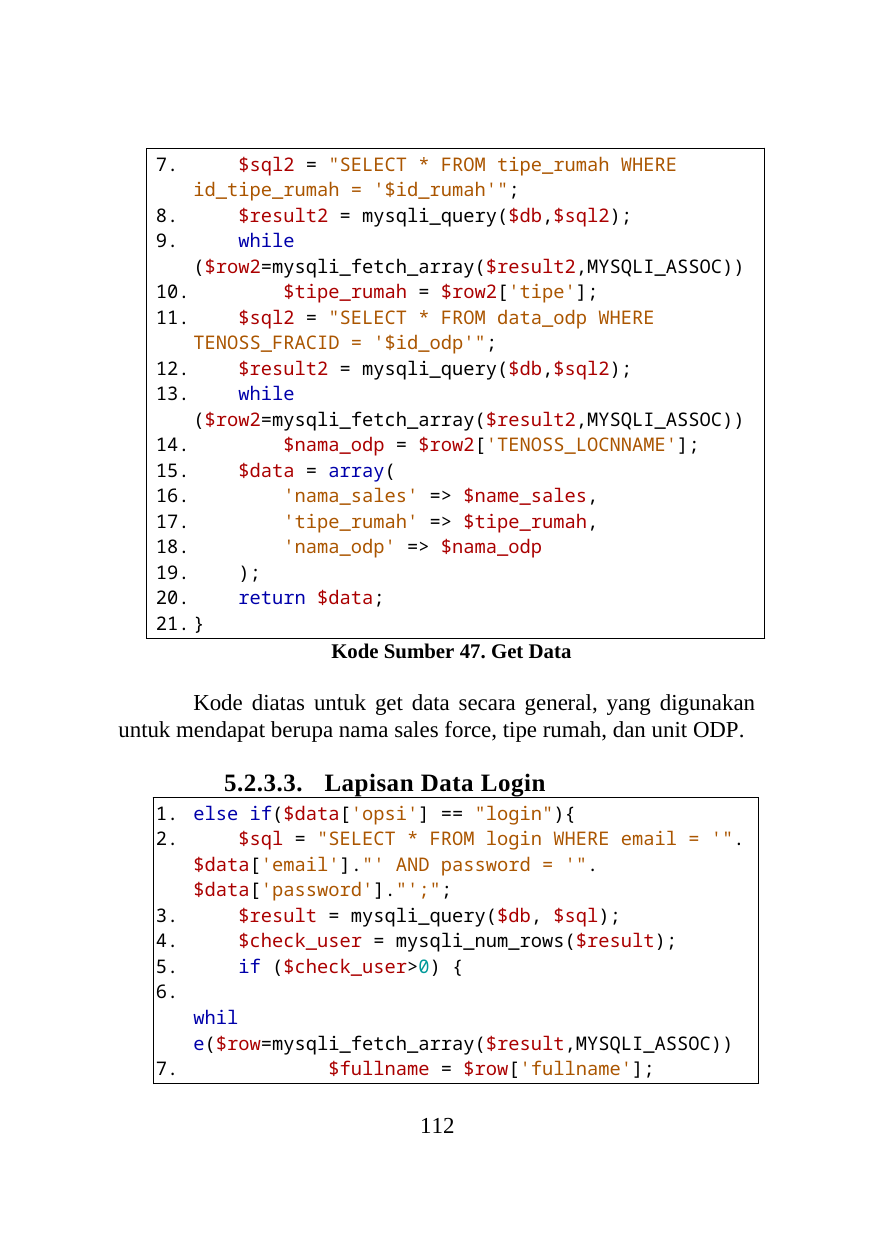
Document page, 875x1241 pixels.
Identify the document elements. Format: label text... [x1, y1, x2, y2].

list $result2 = mysqli_query($db,$sql2); [147, 199, 764, 224]
list $fullname = $row['fullname']; [154, 1052, 758, 1083]
subtitle Lapisan Data Login [224, 768, 756, 797]
text Kode Sumber 47. Get Data [146, 639, 756, 663]
list $check_user = mysqli_num_rows($result); [154, 925, 758, 950]
list $nama_odp = $row2['TENOSS_LOCNNAME']; [147, 428, 764, 454]
list } [147, 607, 764, 638]
list else if($data['opsi'] == "login"){ [154, 798, 758, 823]
list $result = mysqli_query($db, $sql); [154, 899, 758, 925]
list 'nama_sales' => $name_sales, [147, 479, 764, 505]
list $data = array( [147, 454, 764, 479]
list while ($row2=mysqli_fetch_array($result2,MYSQLI_ASSOC)) [147, 377, 764, 428]
text Kode diatas untuk get data secara general, yang digunakan untuk mendapat berupa nama sales force, tipe rumah, dan unit ODP. [118, 689, 756, 742]
list ); [147, 556, 764, 582]
list $result2 = mysqli_query($db,$sql2); [147, 352, 764, 377]
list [147, 224, 764, 275]
list $tipe_rumah = $row2['tipe']; [147, 275, 764, 301]
list $sql2 = "SELECT * FROM tipe_rumah WHERE id_tipe_rumah = '$id_rumah'"; [147, 149, 764, 199]
list $sql = "SELECT * FROM login WHERE email = '".$data['email']."' AND password = '".$data['password']."';"; [154, 823, 758, 899]
list $sql2 = "SELECT * FROM data_odp WHERE TENOSS_FRACID = '$id_odp'"; [147, 301, 764, 352]
list 'nama_odp' => $nama_odp [147, 531, 764, 556]
list while($row=mysqli_fetch_array($result,MYSQLI_ASSOC)) [154, 976, 758, 1052]
list if ($check_user>0) { [154, 950, 758, 976]
list return $data; [147, 582, 764, 607]
list 'tipe_rumah' => $tipe_rumah, [147, 505, 764, 531]
